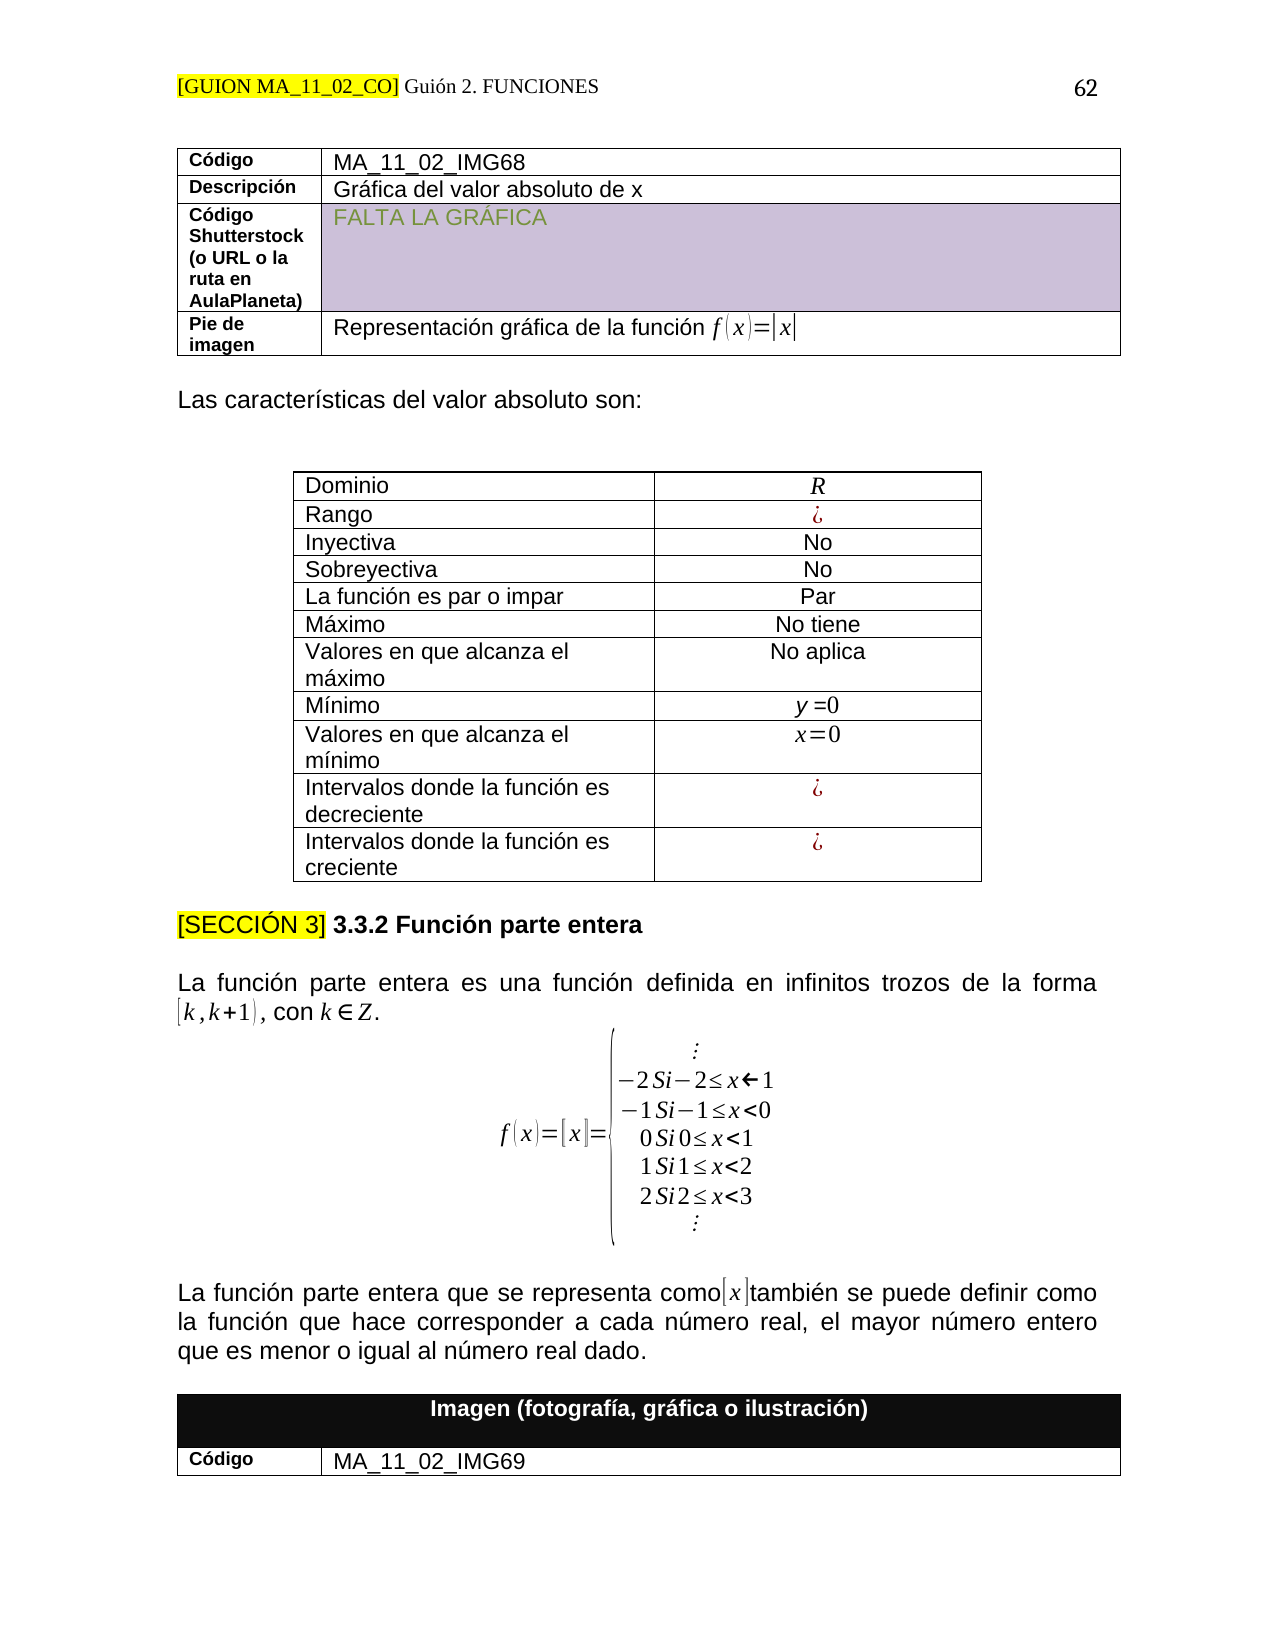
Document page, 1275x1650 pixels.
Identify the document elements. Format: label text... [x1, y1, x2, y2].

table_cell Mínimo [294, 692, 654, 719]
table_cell y = [655, 692, 981, 719]
table_cell Valores en que alcanza el máximo [294, 638, 654, 691]
table_cell Intervalos donde la función es creciente [294, 828, 654, 881]
table_cell Código Shutterstock (o URL o la ruta en AulaPlaneta) [178, 204, 321, 311]
text Las características del valor absoluto son: [177, 385, 1098, 414]
table_cell Inyectiva [294, 529, 654, 555]
table_cell Máximo [294, 611, 654, 637]
text La función parte entera que se representa comotambién se puede definir como la función que hace corresponder a cada número real, el mayor número entero que es menor o igual al número real dado. [177, 1277, 1098, 1365]
table_cell Gráfica del valor absoluto de x [322, 176, 1120, 202]
table_cell No [655, 529, 981, 555]
table_header Imagen (fotografía, gráfica o ilustración) [178, 1395, 1120, 1447]
table_cell Valores en que alcanza el mínimo [294, 721, 654, 773]
text [SECCIÓN 3] 3.3.2 Función parte entera [326, 911, 1098, 939]
table_cell [655, 501, 981, 527]
table_cell Código [178, 149, 321, 175]
table_cell Rango [294, 501, 654, 527]
table_cell Par [655, 583, 981, 610]
table_cell MA_11_02_IMG69 [322, 1448, 1120, 1474]
table_header [655, 473, 981, 500]
table_cell Representación gráfica de la función [322, 312, 1120, 355]
table_cell [655, 774, 981, 827]
table_cell No tiene [655, 611, 981, 637]
table_cell [655, 721, 981, 773]
table_cell No aplica [655, 638, 981, 691]
table_cell Descripción [178, 176, 321, 202]
table_cell Pie de imagen [178, 312, 321, 355]
table_cell No [655, 556, 981, 582]
table_cell Sobreyectiva [294, 556, 654, 582]
table_cell Código [178, 1448, 321, 1474]
table_cell FALTA LA GRÁFICA [322, 204, 1120, 311]
table_cell La función es par o impar [294, 583, 654, 610]
table_cell Intervalos donde la función es decreciente [294, 774, 654, 827]
table_cell MA_11_02_IMG68 [322, 149, 1120, 175]
table_cell [655, 828, 981, 881]
text La función parte entera es una función definida en infinitos trozos de la forma con . [177, 968, 1098, 1027]
table_header Dominio [294, 473, 654, 500]
